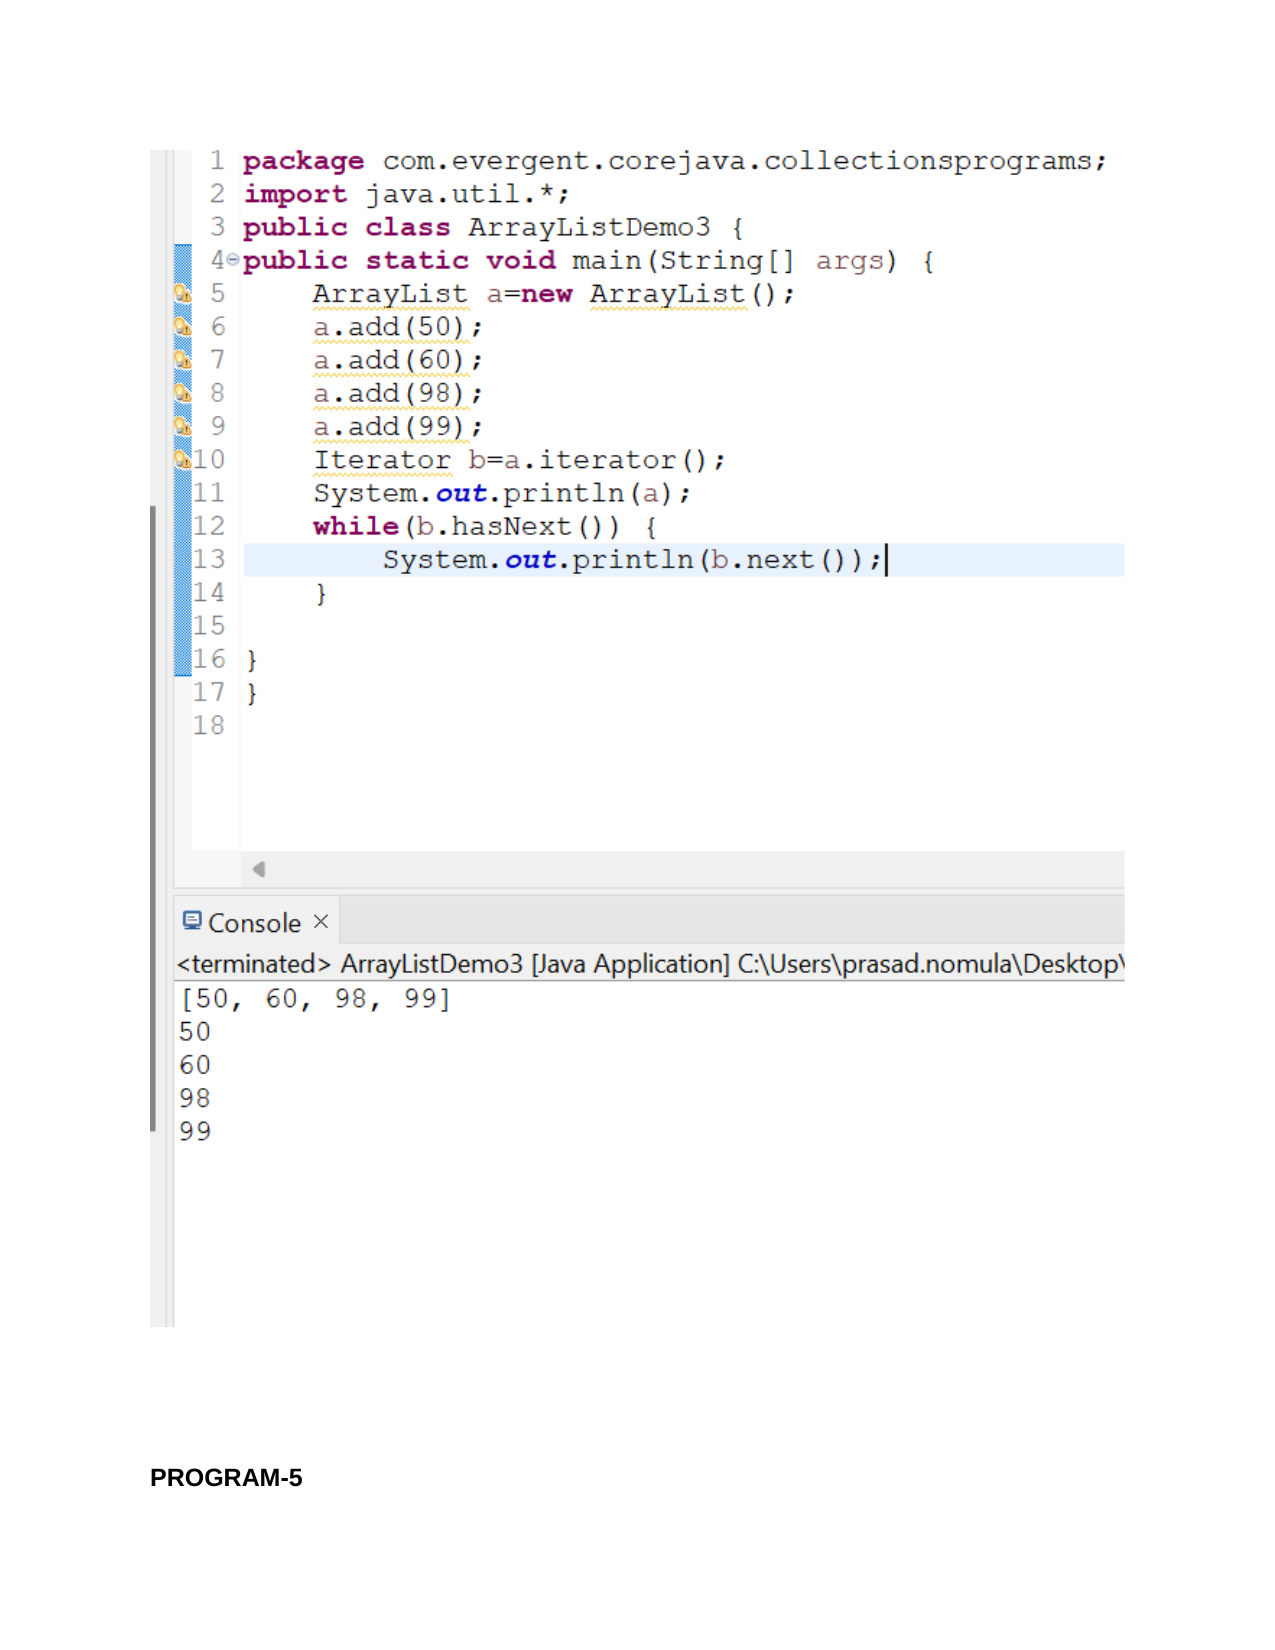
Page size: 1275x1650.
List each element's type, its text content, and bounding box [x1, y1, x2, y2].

picture [150, 150, 1125, 1327]
list PROGRAM-5 [150, 1463, 1125, 1491]
